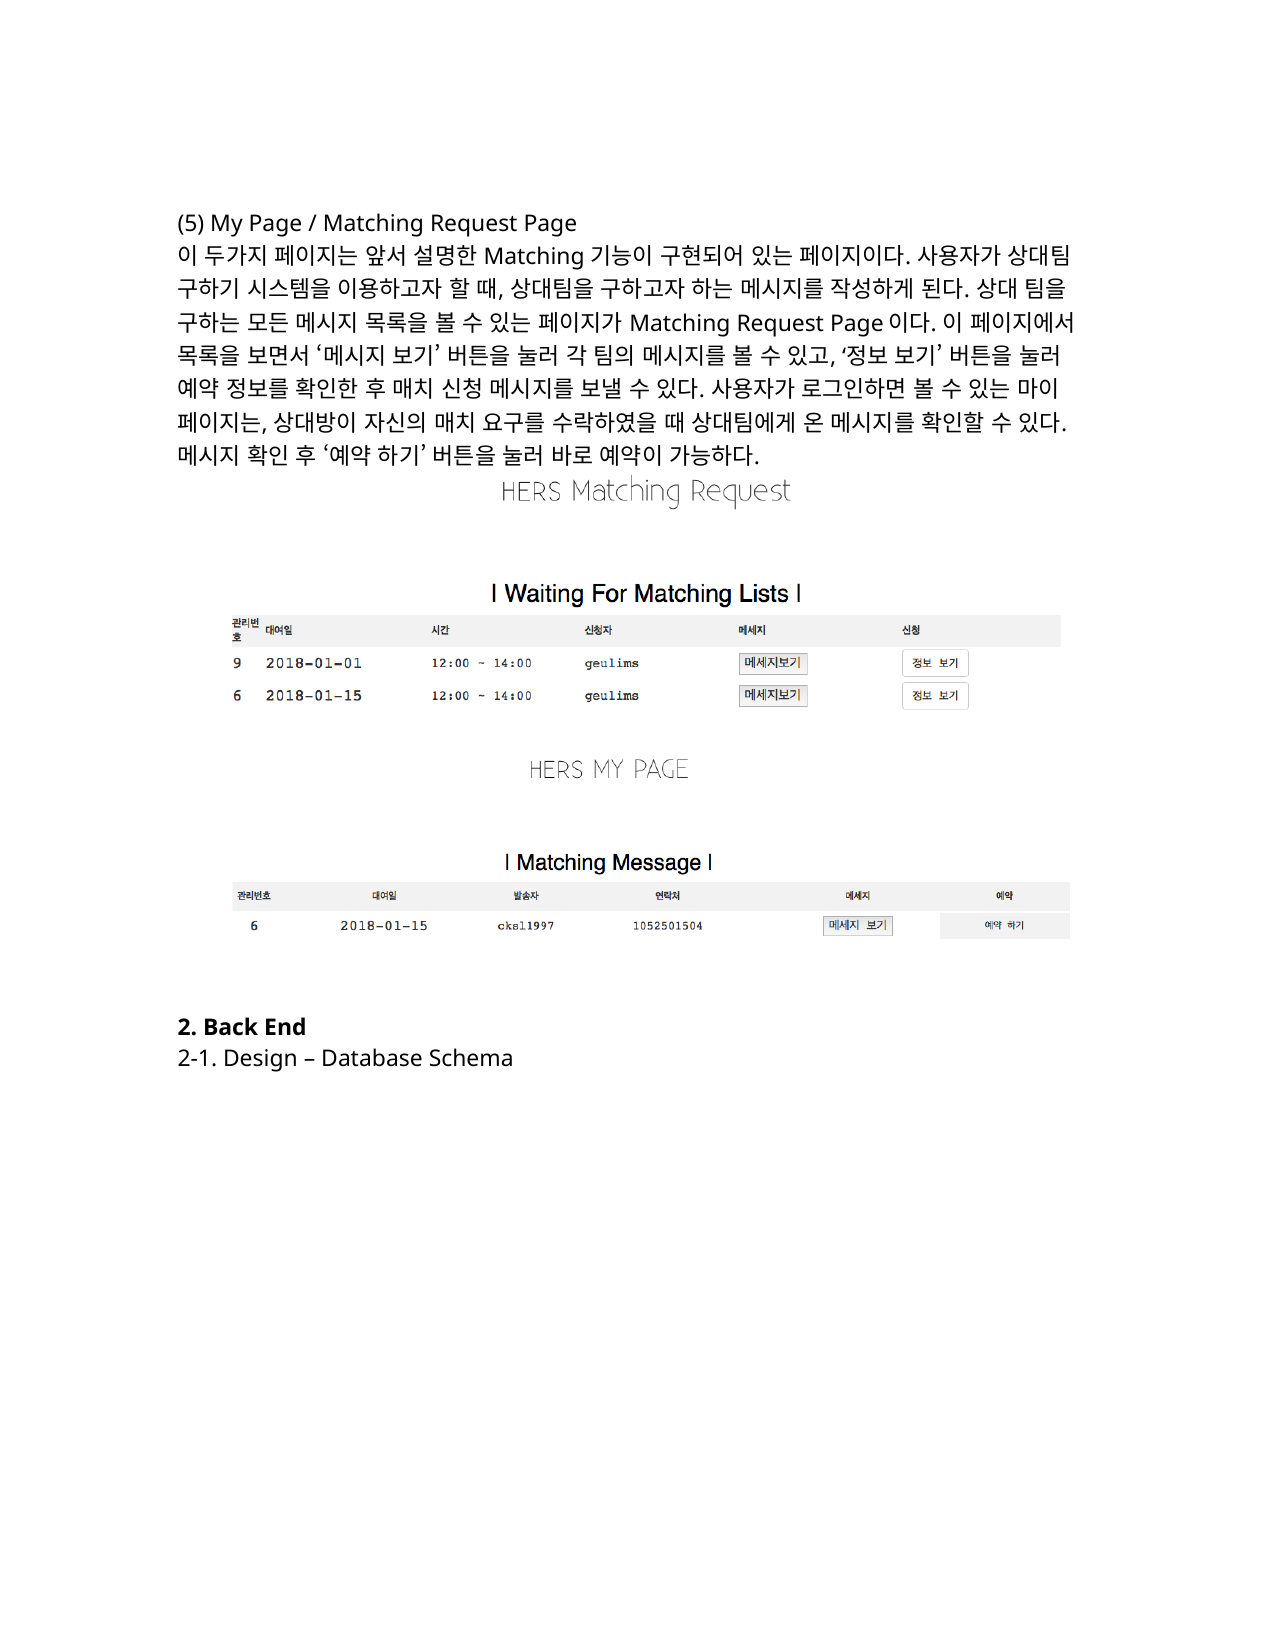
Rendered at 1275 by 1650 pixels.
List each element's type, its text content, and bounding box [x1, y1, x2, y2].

text 2. Back End [177, 1011, 1098, 1042]
picture [177, 471, 1098, 980]
text 이 두가지 페이지는 앞서 설명한 Matching 기능이 구현되어 있는 페이지이다. 사용자가 상대팀 구하기 시스템을 이용하고자 할 때, 상대팀을 구하고자 하는 메시지를 작성하게 된다. 상대 팀을 구하는 모든 메시지 목록을 볼 수 있는 페이지가 Matching Request Page이다. 이 페이지에서 목록을 보면서 ‘메시지 보기’ 버튼을 눌러 각 팀의 메시지를 볼 수 있고, ‘정보 보기’ 버튼을 눌러 예약 정보를 확인한 후 매치 신청 메시지를 보낼 수 있다. 사용자가 로그인하면 볼 수 있는 마이 페이지는, 상대방이 자신의 매치 요구를 수락하였을 때 상대팀에게 온 메시지를 확인할 수 있다. 메시지 확인 후 ‘예약 하기’ 버튼을 눌러 바로 예약이 가능하다. [177, 238, 1098, 471]
text (5) My Page / Matching Request Page [177, 207, 1098, 238]
text 2-1. Design – Database Schema [177, 1042, 1098, 1074]
